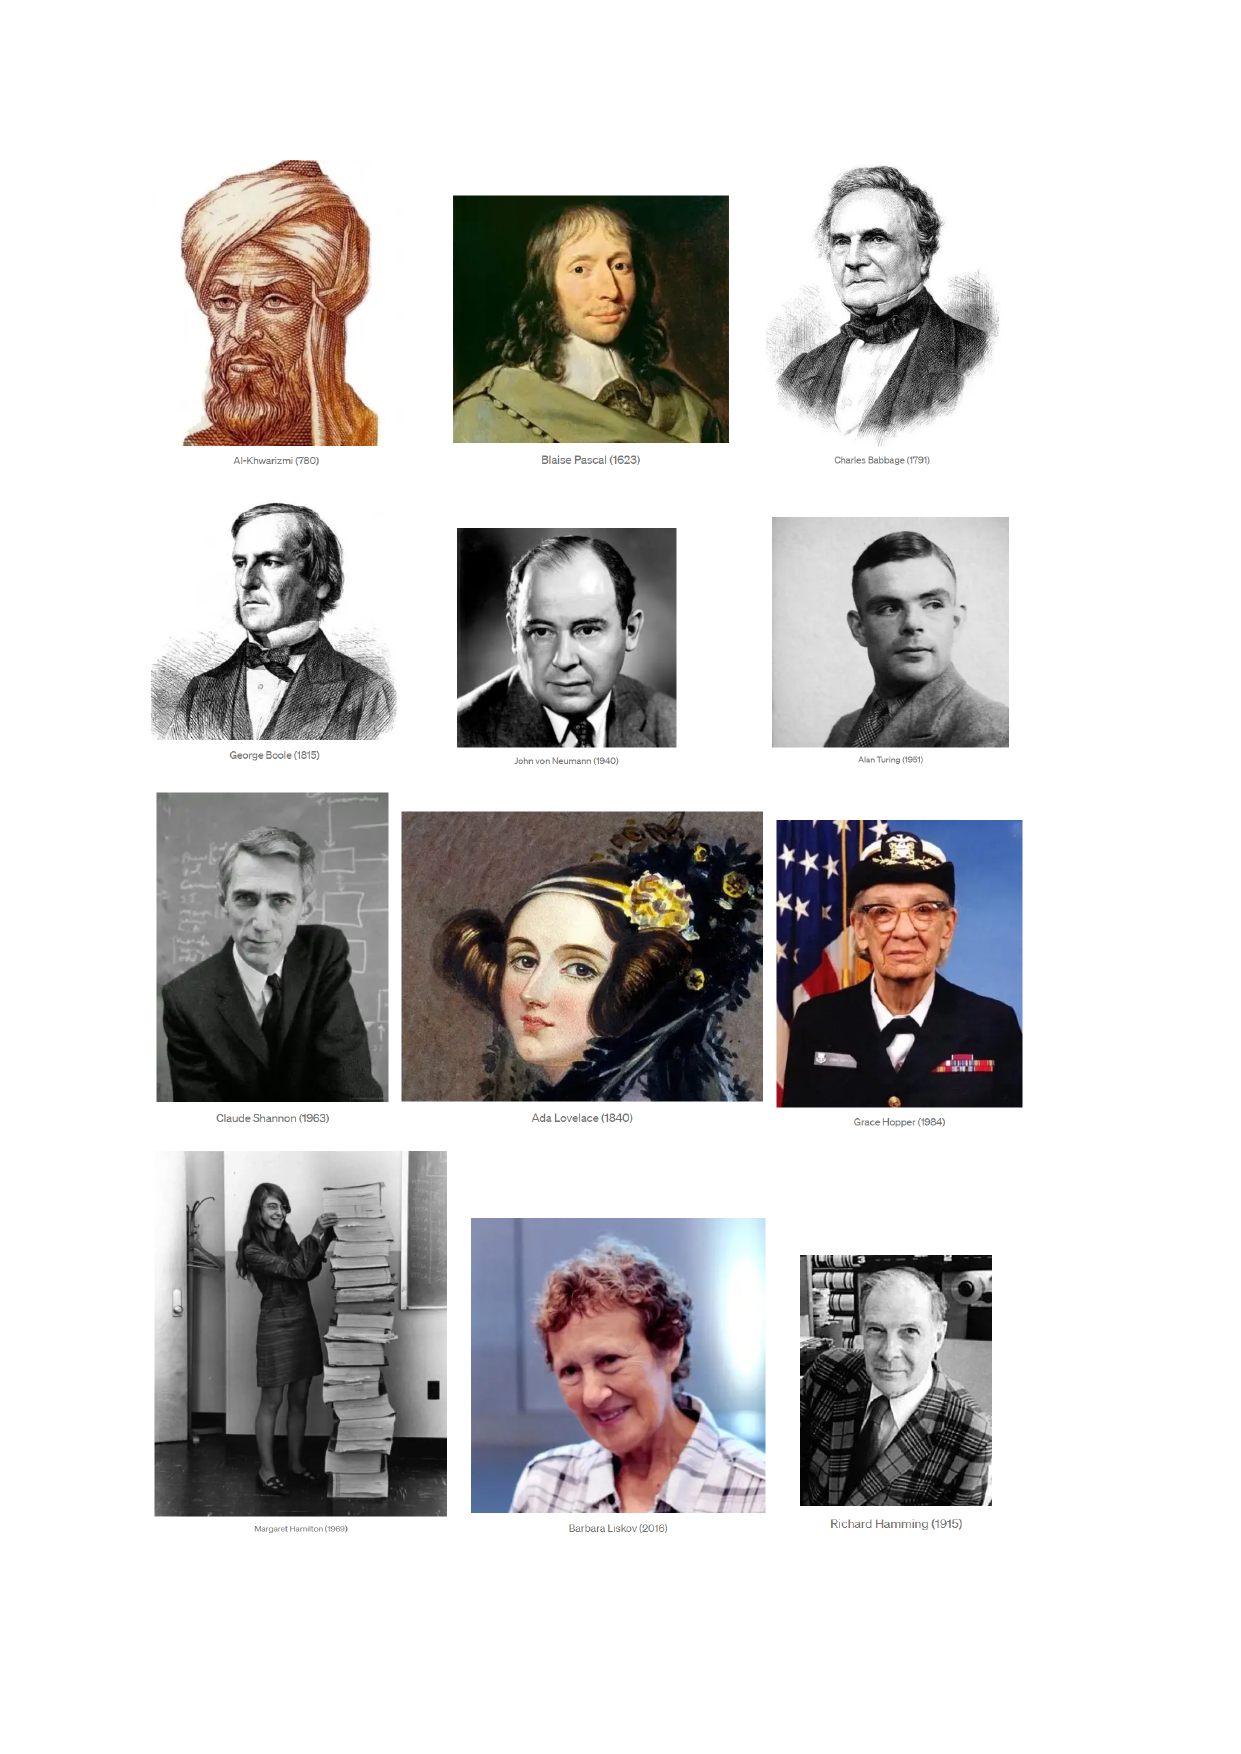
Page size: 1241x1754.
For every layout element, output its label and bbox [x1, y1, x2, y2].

picture [150, 150, 404, 472]
picture [150, 490, 398, 769]
picture [398, 808, 767, 1128]
picture [150, 1146, 453, 1536]
picture [767, 514, 1014, 769]
picture [771, 818, 1025, 1128]
picture [445, 188, 735, 472]
picture [150, 787, 394, 1128]
picture [765, 160, 1005, 472]
picture [454, 526, 680, 769]
picture [468, 1215, 771, 1536]
picture [796, 1251, 1002, 1536]
